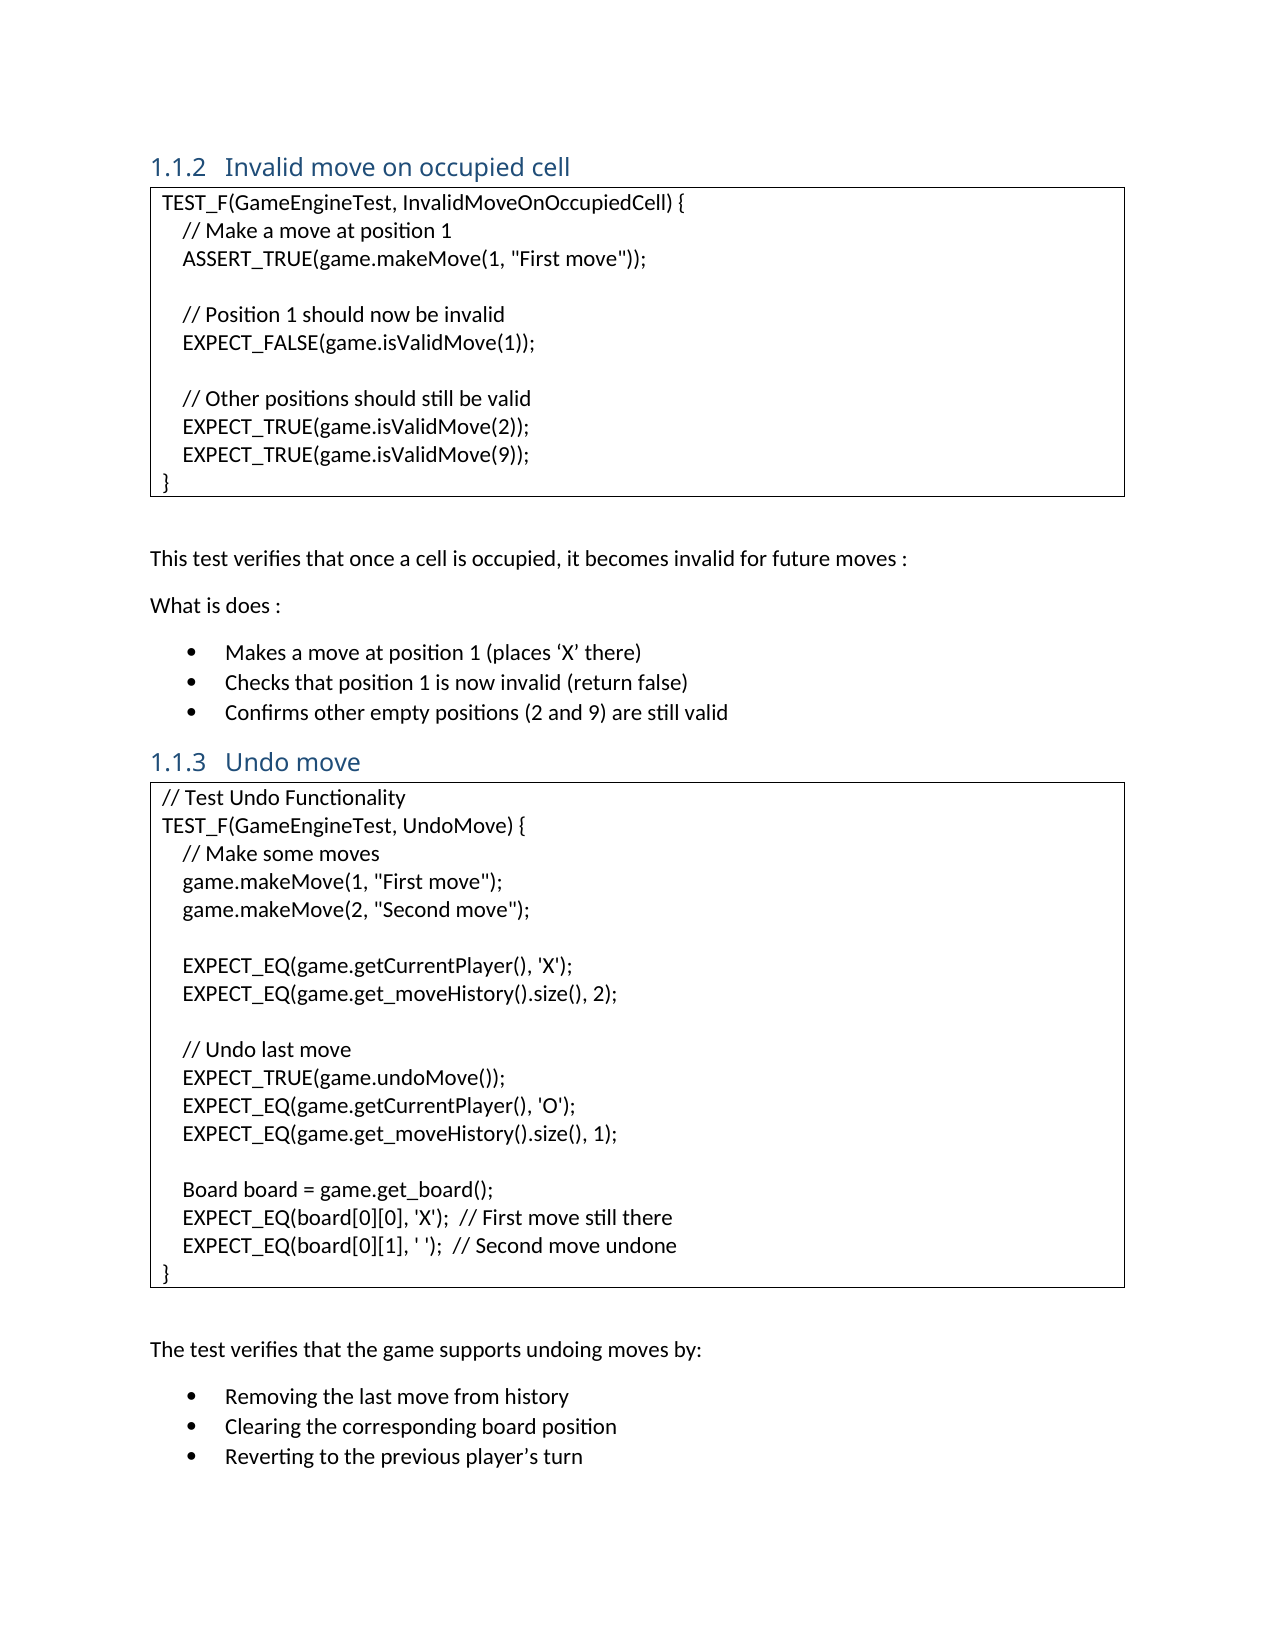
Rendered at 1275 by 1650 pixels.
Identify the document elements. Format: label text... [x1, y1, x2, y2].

list Clearing the corresponding board position [187, 1412, 1125, 1440]
table_header // Test Undo Functionality TEST_F(GameEngineTest, UndoMove) { // Make some moves game.makeMove(1, "First move"); game.makeMove(2, "Second move"); EXPECT_EQ(game.getCurrentPlayer(), 'X'); EXPECT_EQ(game.get_moveHistory().size(), 2); // Undo last move EXPECT_TRUE(game.undoMove()); EXPECT_EQ(game.getCurrentPlayer(), 'O'); EXPECT_EQ(game.get_moveHistory().size(), 1); Board board = game.get_board(); EXPECT_EQ(board[0][0], 'X'); // First move still there EXPECT_EQ(board[0][1], ' '); // Second move undone } [151, 783, 1124, 1287]
text The test verifies that the game supports undoing moves by: [150, 1335, 1125, 1363]
list Removing the last move from history [187, 1382, 1125, 1410]
list Reverting to the previous player’s turn [187, 1442, 1125, 1470]
subtitle Undo move [150, 745, 1125, 779]
table_header TEST_F(GameEngineTest, InvalidMoveOnOccupiedCell) { // Make a move at position 1 ASSERT_TRUE(game.makeMove(1, "First move")); // Position 1 should now be invalid EXPECT_FALSE(game.isValidMove(1)); // Other positions should still be valid EXPECT_TRUE(game.isValidMove(2)); EXPECT_TRUE(game.isValidMove(9)); } [151, 188, 1124, 496]
text What is does : [150, 591, 1125, 619]
list Makes a move at position 1 (places ‘X’ there) [187, 638, 1125, 666]
text This test verifies that once a cell is occupied, it becomes invalid for future moves : [150, 544, 1125, 572]
list Confirms other empty positions (2 and 9) are still valid [187, 698, 1125, 726]
list Checks that position 1 is now invalid (return false) [187, 668, 1125, 696]
subtitle Invalid move on occupied cell [150, 150, 1125, 184]
